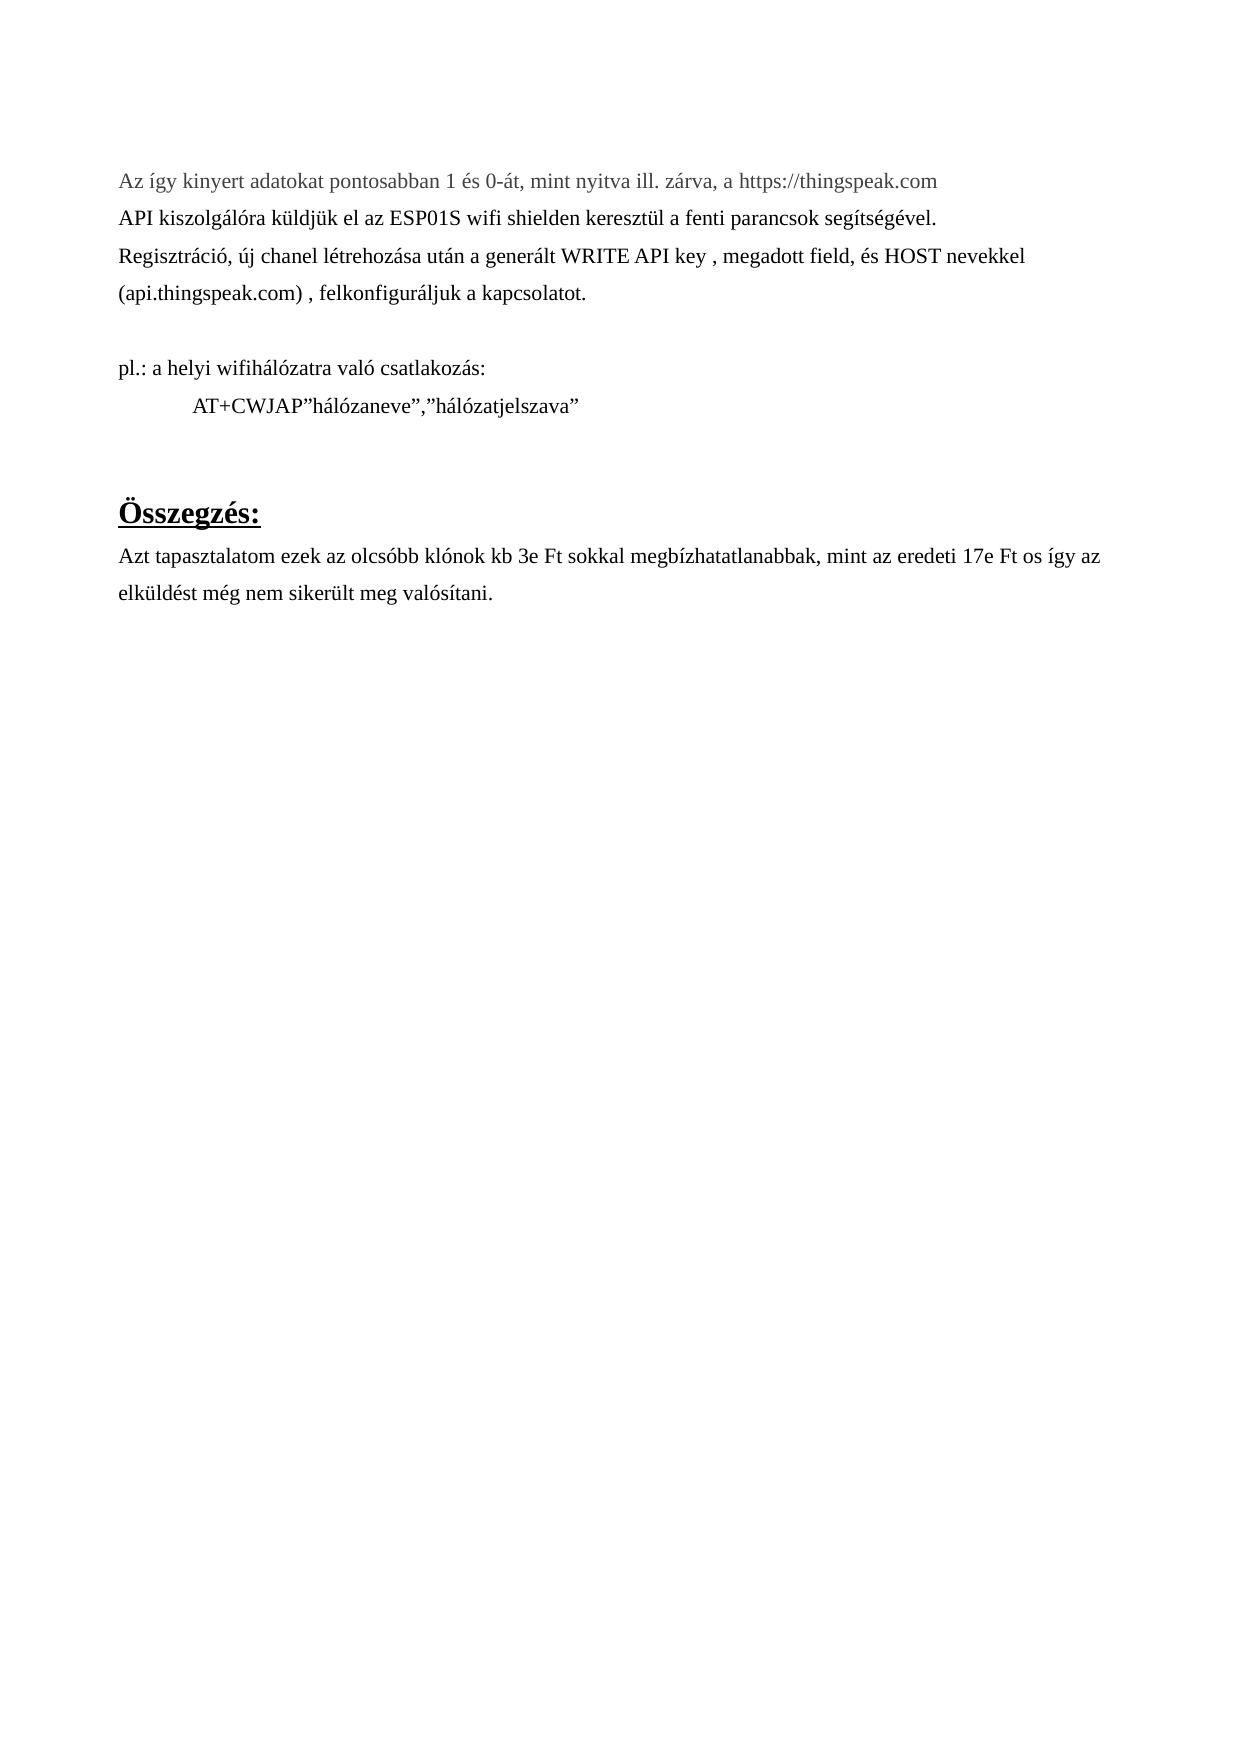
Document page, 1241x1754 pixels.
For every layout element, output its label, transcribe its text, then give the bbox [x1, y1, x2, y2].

list Regisztráció, új chanel létrehozása után a generált WRITE API key , megadott field, és HOST nevekkel [118, 231, 1122, 268]
list AT+CWJAP”hálózaneve”,”hálózatjelszava” [118, 381, 1122, 418]
text Az így kinyert adatokat pontosabban 1 és 0-át, mint nyitva ill. zárva, a https://thingspeak.com [118, 156, 1122, 193]
list Összegzés: [118, 493, 1122, 531]
list Azt tapasztalatom ezek az olcsóbb klónok kb 3e Ft sokkal megbízhatatlanabbak, mint az eredeti 17e Ft os így az elküldést még nem sikerült meg valósítani. [118, 531, 1122, 606]
list pl.: a helyi wifihálózatra való csatlakozás: [118, 306, 1122, 381]
list API kiszolgálóra küldjük el az ESP01S wifi shielden keresztül a fenti parancsok segítségével. [118, 193, 1122, 231]
list (api.thingspeak.com) , felkonfiguráljuk a kapcsolatot. [118, 268, 1122, 306]
